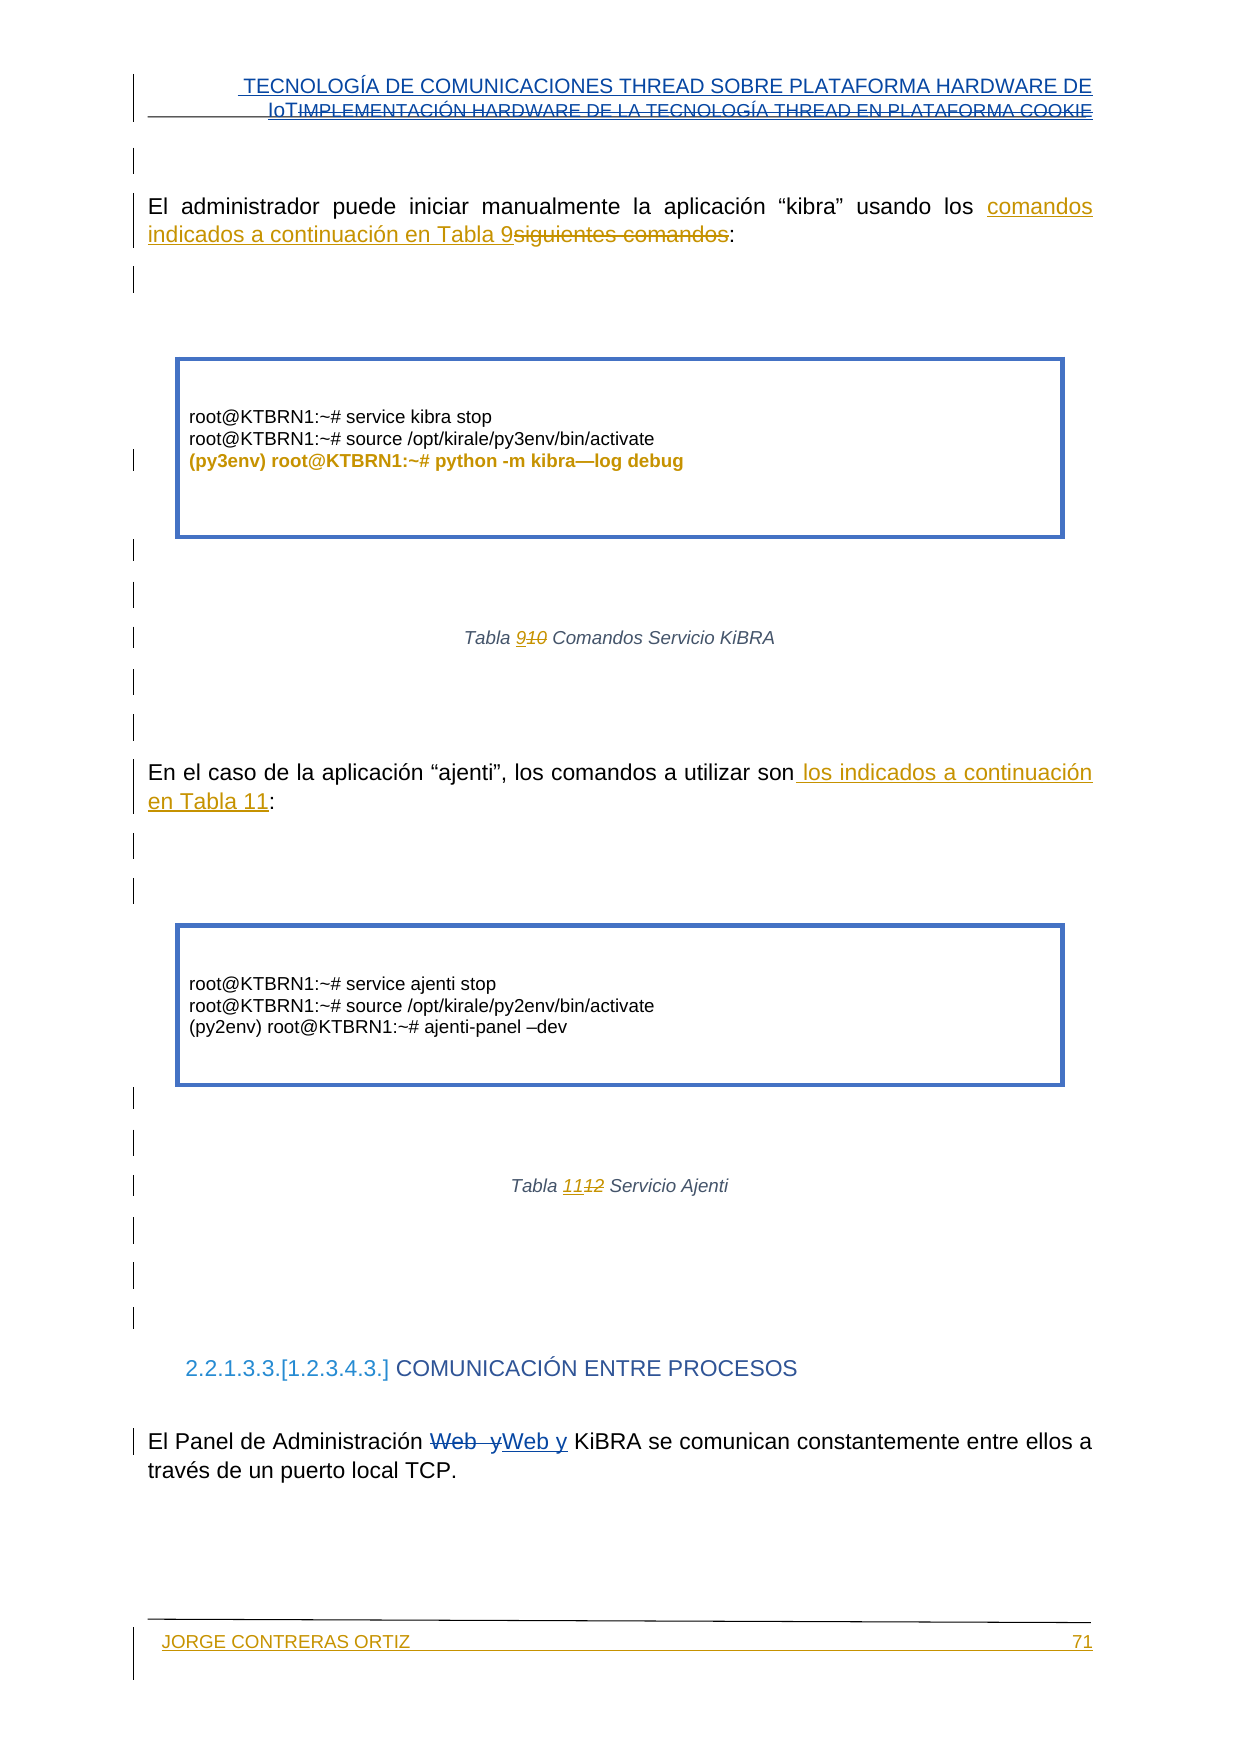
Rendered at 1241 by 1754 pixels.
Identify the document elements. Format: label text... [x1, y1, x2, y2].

table_header root@KTBRN1:~# service kibra stop root@KTBRN1:~# source /opt/kirale/py3env/bin/activate (py3env) root@KTBRN1:~# python -m kibra—log debug [180, 361, 1060, 534]
table_header root@KTBRN1:~# service ajenti stop root@KTBRN1:~# source /opt/kirale/py2env/bin/activate (py2env) root@KTBRN1:~# ajenti-panel –dev [180, 928, 1060, 1083]
text El Panel de Administración KiBRA se comunican constantemente entre ellos a través de un puerto local TCP. [148, 1428, 1092, 1483]
text En el caso de la aplicación “ajenti”, los comandos a utilizar sonTabla 6: [148, 759, 1092, 814]
subtitle COMUNICACIÓN ENTRE PROCESOS [185, 1355, 1092, 1381]
text El administrador puede iniciar manualmente la aplicación “kibra” usando los Tabla 5: [148, 193, 1092, 248]
